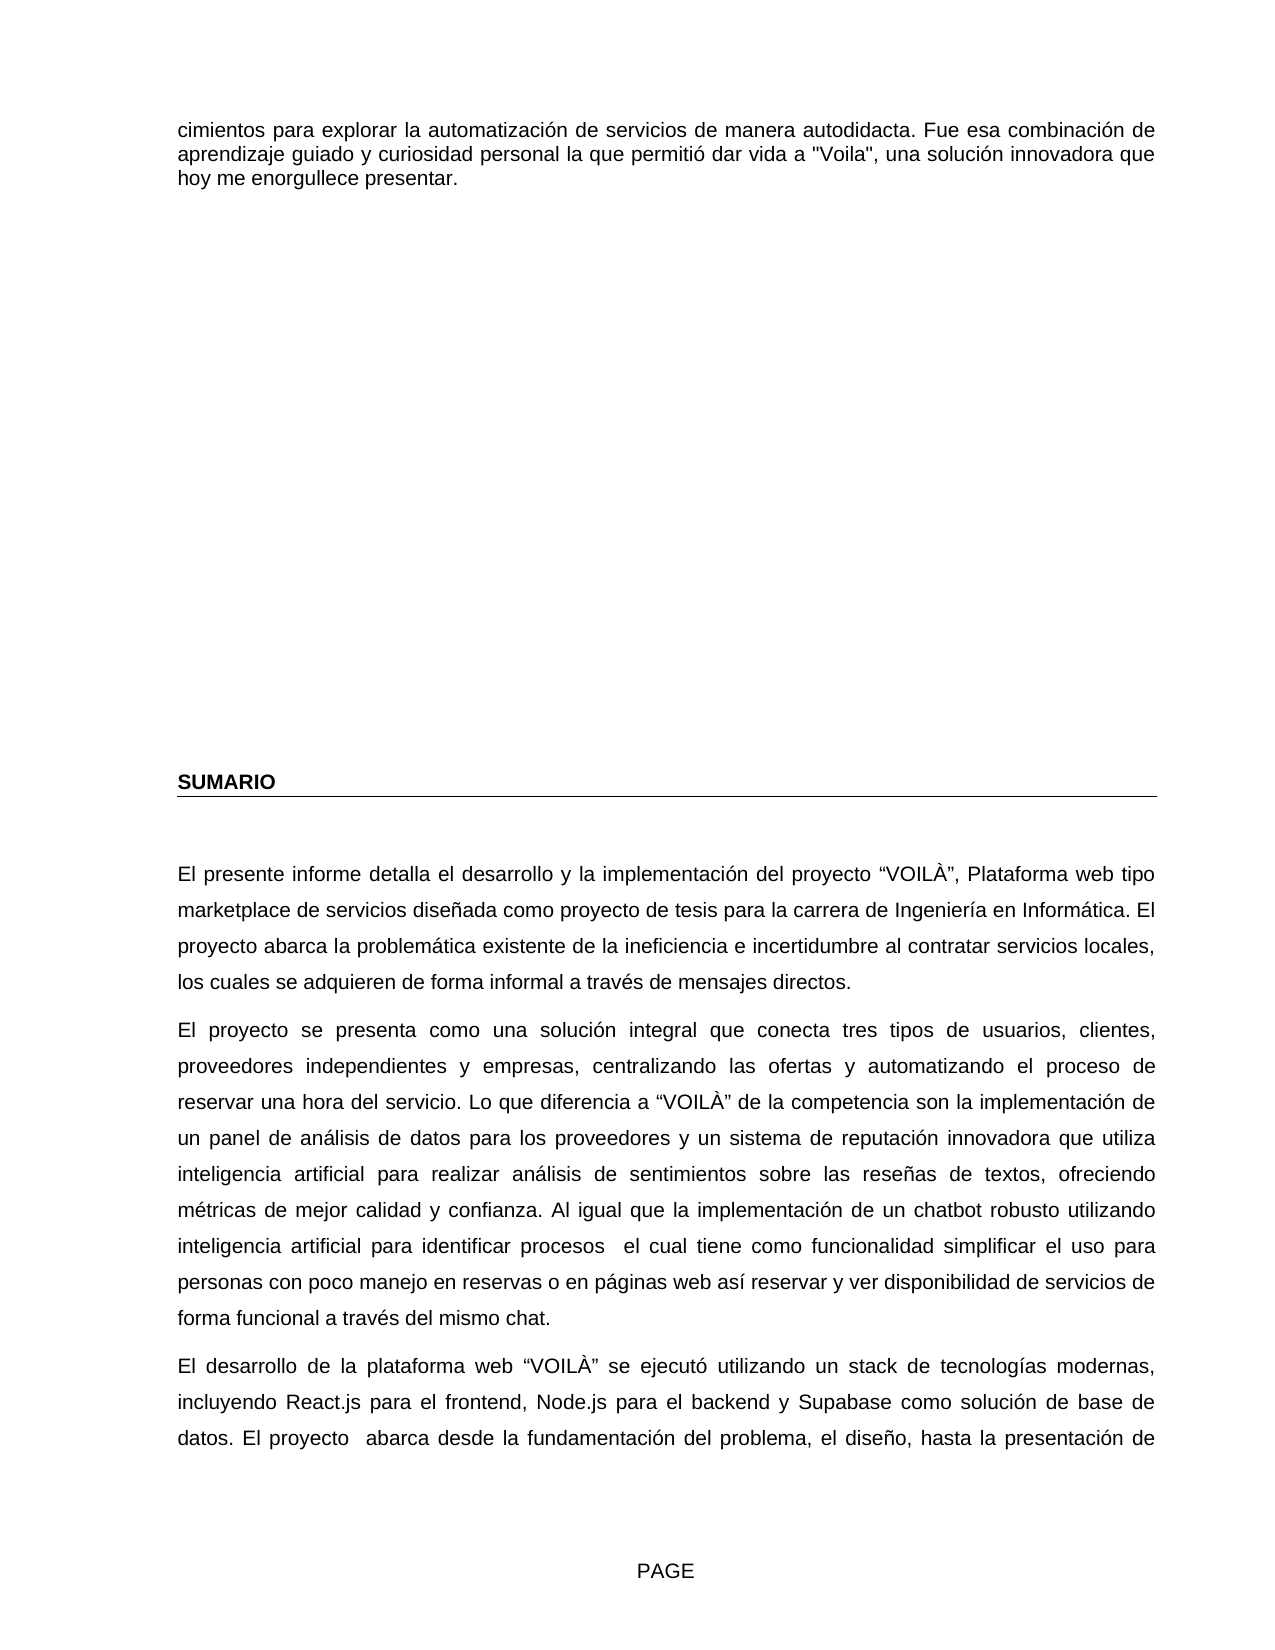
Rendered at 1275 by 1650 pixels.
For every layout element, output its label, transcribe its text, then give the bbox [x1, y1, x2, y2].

subtitle SUMARIO [177, 770, 1157, 796]
text El proyecto se presenta como una solución integral que conecta tres tipos de usuarios, clientes, proveedores independientes y empresas, centralizando las ofertas y automatizando el proceso de reservar una hora del servicio. Lo que diferencia a “VOILÀ” de la competencia son la implementación de un panel de análisis de datos para los proveedores y un sistema de reputación innovadora que utiliza inteligencia artificial para realizar análisis de sentimientos sobre las reseñas de textos, ofreciendo métricas de mejor calidad y confianza. Al igual que la implementación de un chatbot robusto utilizando inteligencia artificial para identificar procesos el cual tiene como funcionalidad simplificar el uso para personas con poco manejo en reservas o en páginas web así reservar y ver disponibilidad de servicios de forma funcional a través del mismo chat. [177, 1018, 1157, 1329]
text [177, 118, 1157, 190]
text El presente informe detalla el desarrollo y la implementación del proyecto “VOILÀ”, Plataforma web tipo marketplace de servicios diseñada como proyecto de tesis para la carrera de Ingeniería en Informática. El proyecto abarca la problemática existente de la ineficiencia e incertidumbre al contratar servicios locales, los cuales se adquieren de forma informal a través de mensajes directos. [177, 862, 1157, 994]
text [177, 1354, 1157, 1450]
